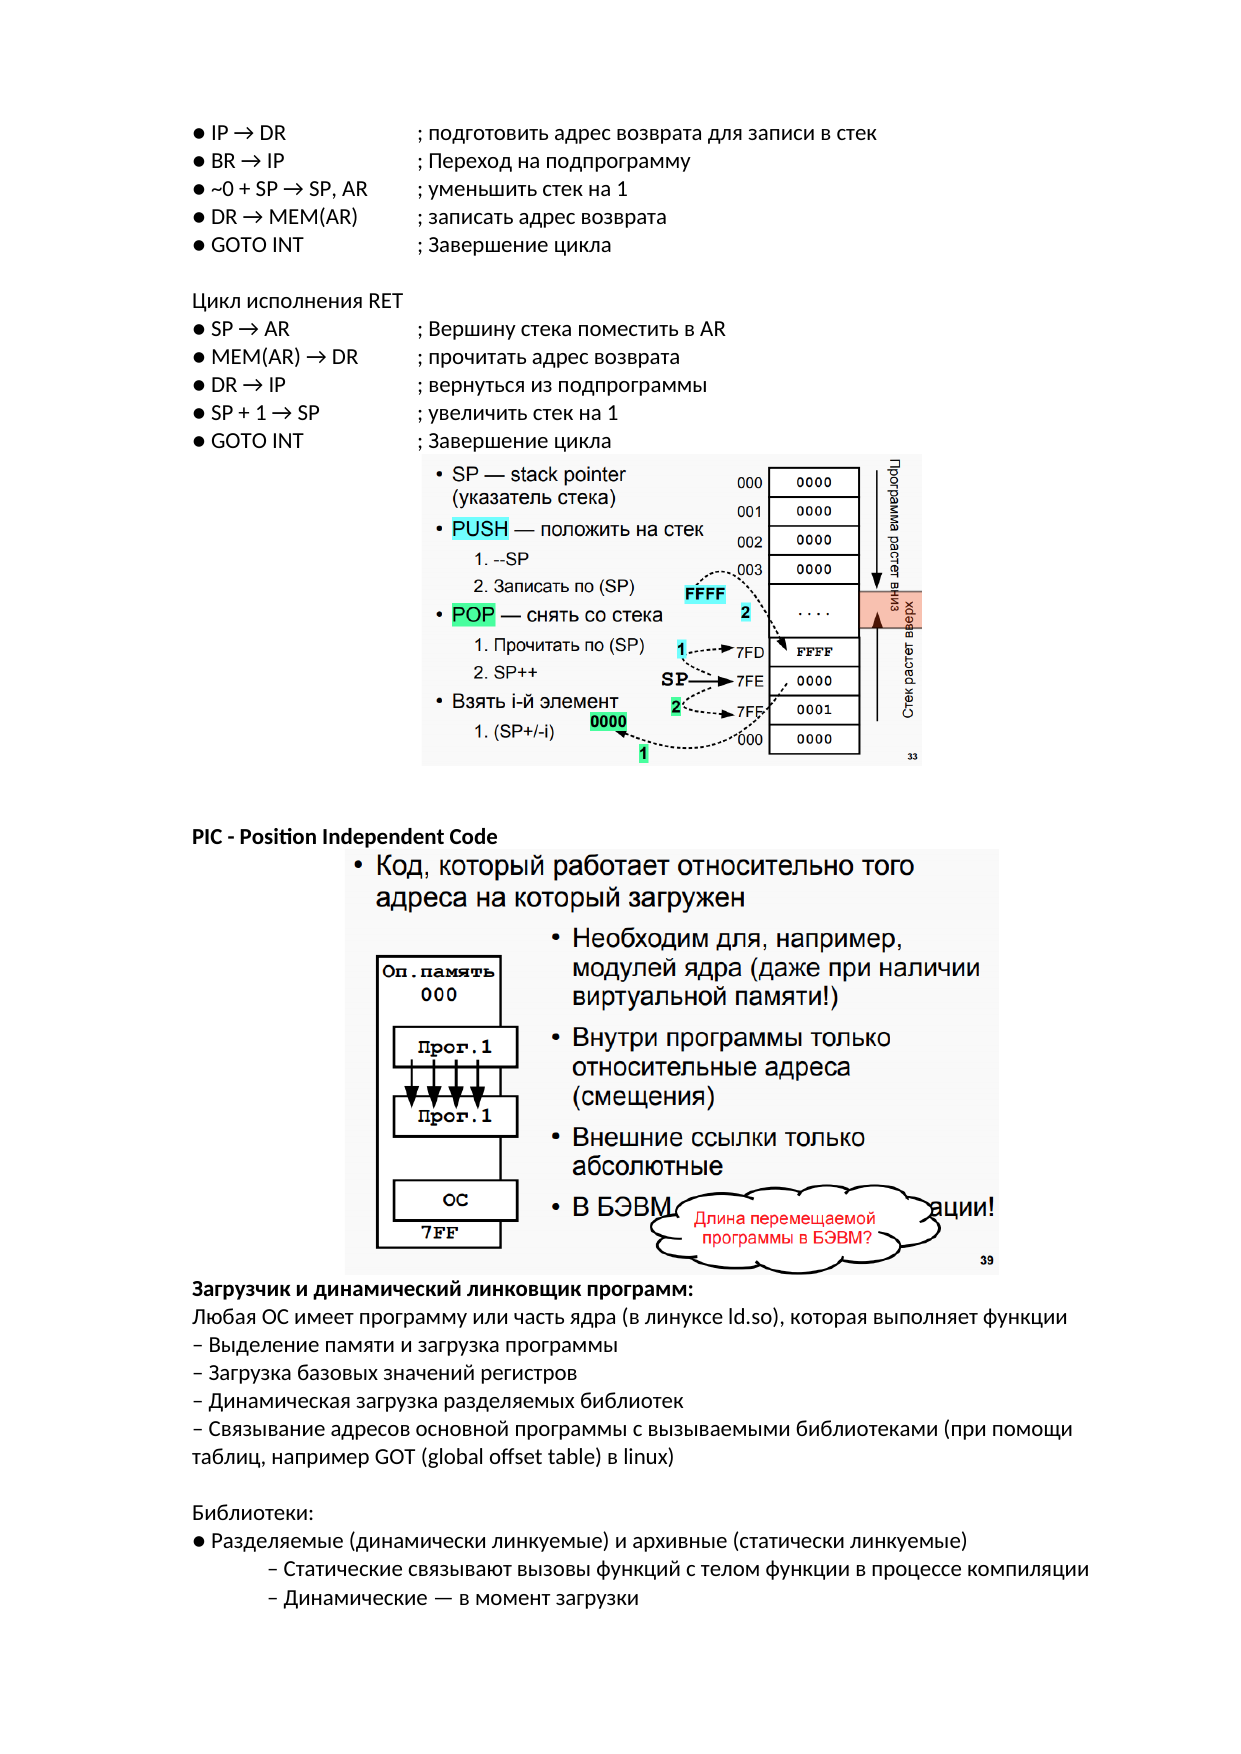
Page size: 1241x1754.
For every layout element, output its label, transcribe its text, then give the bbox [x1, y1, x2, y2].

text Любая ОС имеет программу или часть ядра (в линуксе ld.so), которая выполняет функции [192, 1302, 1152, 1330]
text ● GOTO INT ; Завершение цикла [192, 426, 1152, 454]
text ● Разделяемые (динамически линкуемые) и архивные (статически линкуемые) [192, 1527, 1152, 1554]
text Цикл исполнения RET [192, 286, 1152, 314]
text ● BR → IP ; Переход на подпрограмму [192, 146, 1152, 174]
text – Выделение памяти и загрузка программы [192, 1330, 1152, 1358]
text ● GOTO INT ; Завершение цикла [192, 230, 1152, 258]
text – Связывание адресов основной программы с вызываемыми библиотеками (при помощи таблиц, например GOT (global offset table) в linux) [192, 1414, 1152, 1471]
text – Загрузка базовых значений регистров [192, 1358, 1152, 1386]
text ● SP → AR ; Вершину стека поместить в AR [192, 314, 1152, 342]
text – Статические связывают вызовы функций с телом функции в процессе компиляции [192, 1554, 1152, 1583]
text ● DR → MEM(AR) ; записать адрес возврата [192, 202, 1152, 230]
picture [421, 454, 922, 766]
text ● MEM(AR) → DR ; прочитать адрес возврата [192, 342, 1152, 370]
text – Динамические — в момент загрузки [192, 1583, 1152, 1611]
text ● DR → IP ; вернуться из подпрограммы [192, 370, 1152, 398]
text ● ~0 + SP → SP, AR ; уменьшить стек на 1 [192, 174, 1152, 202]
picture [344, 849, 999, 1275]
text ● IP → DR ; подготовить адрес возврата для записи в стек [192, 118, 1152, 146]
text – Динамическая загрузка разделяемых библиотек [192, 1386, 1152, 1414]
text ● SP + 1 → SP ; увеличить стек на 1 [192, 398, 1152, 426]
text Библиотеки: [192, 1498, 1152, 1527]
text Загрузчик и динамический линковщик программ: [192, 1274, 1152, 1302]
text PIC - Position Independent Code [192, 822, 1152, 850]
